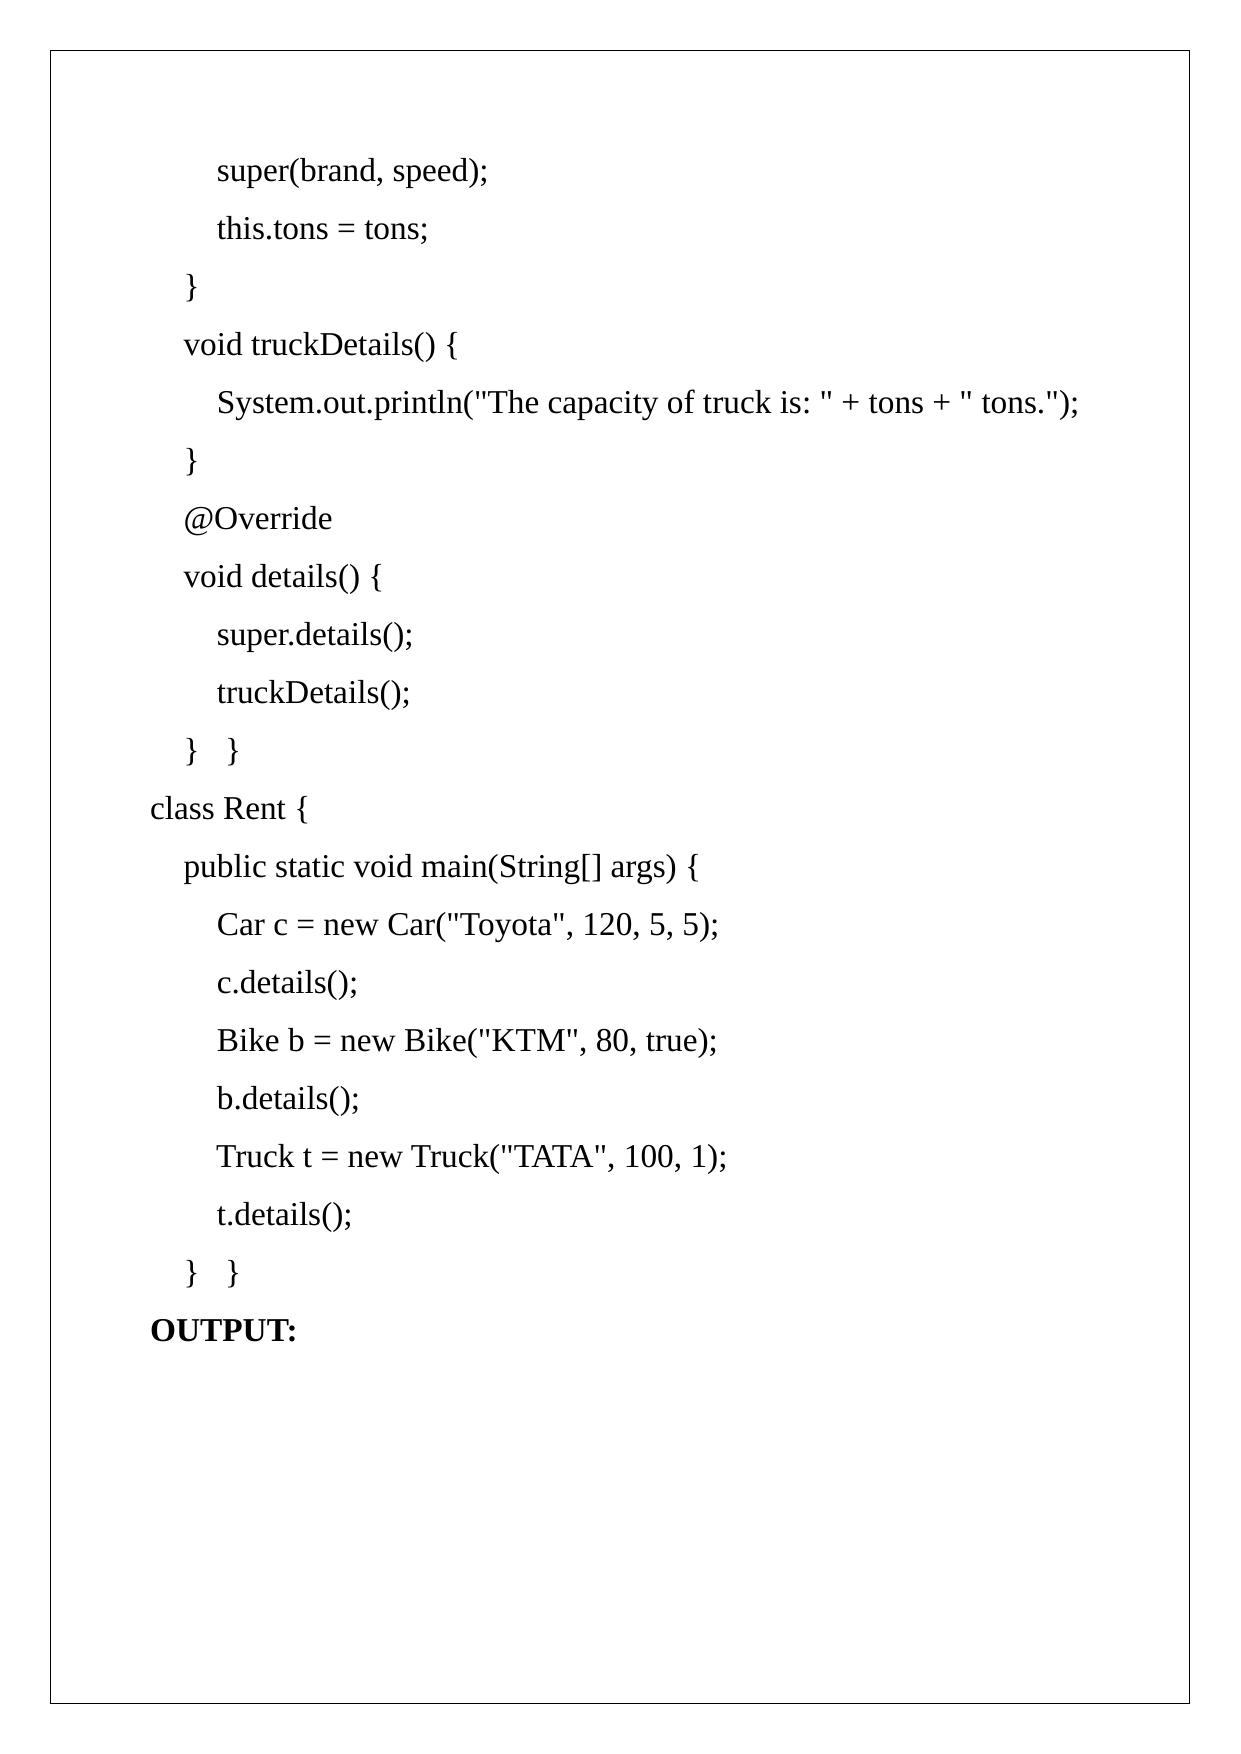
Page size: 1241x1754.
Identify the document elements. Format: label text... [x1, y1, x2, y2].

text c.details(); [150, 962, 1090, 1001]
text b.details(); [150, 1078, 1090, 1117]
text } [150, 266, 1090, 304]
text OUTPUT: [150, 1310, 1090, 1349]
text super.details(); [150, 614, 1090, 652]
text public static void main(String[] args) { [150, 846, 1090, 884]
text } } [150, 1252, 1090, 1291]
text void details() { [150, 556, 1090, 594]
text Car c = new Car("Toyota", 120, 5, 5); [150, 904, 1090, 943]
text super(brand, speed); [150, 150, 1090, 188]
text System.out.println("The capacity of truck is: " + tons + " tons."); [150, 382, 1090, 420]
text class Rent { [150, 788, 1090, 827]
text t.details(); [150, 1194, 1090, 1233]
text Bike b = new Bike("KTM", 80, true); [150, 1020, 1090, 1059]
text } } [150, 730, 1090, 768]
text } [150, 440, 1090, 478]
text @Override [150, 498, 1090, 536]
text this.tons = tons; [150, 208, 1090, 246]
text Truck t = new Truck("TATA", 100, 1); [150, 1136, 1090, 1175]
text truckDetails(); [150, 672, 1090, 711]
text void truckDetails() { [150, 324, 1090, 362]
